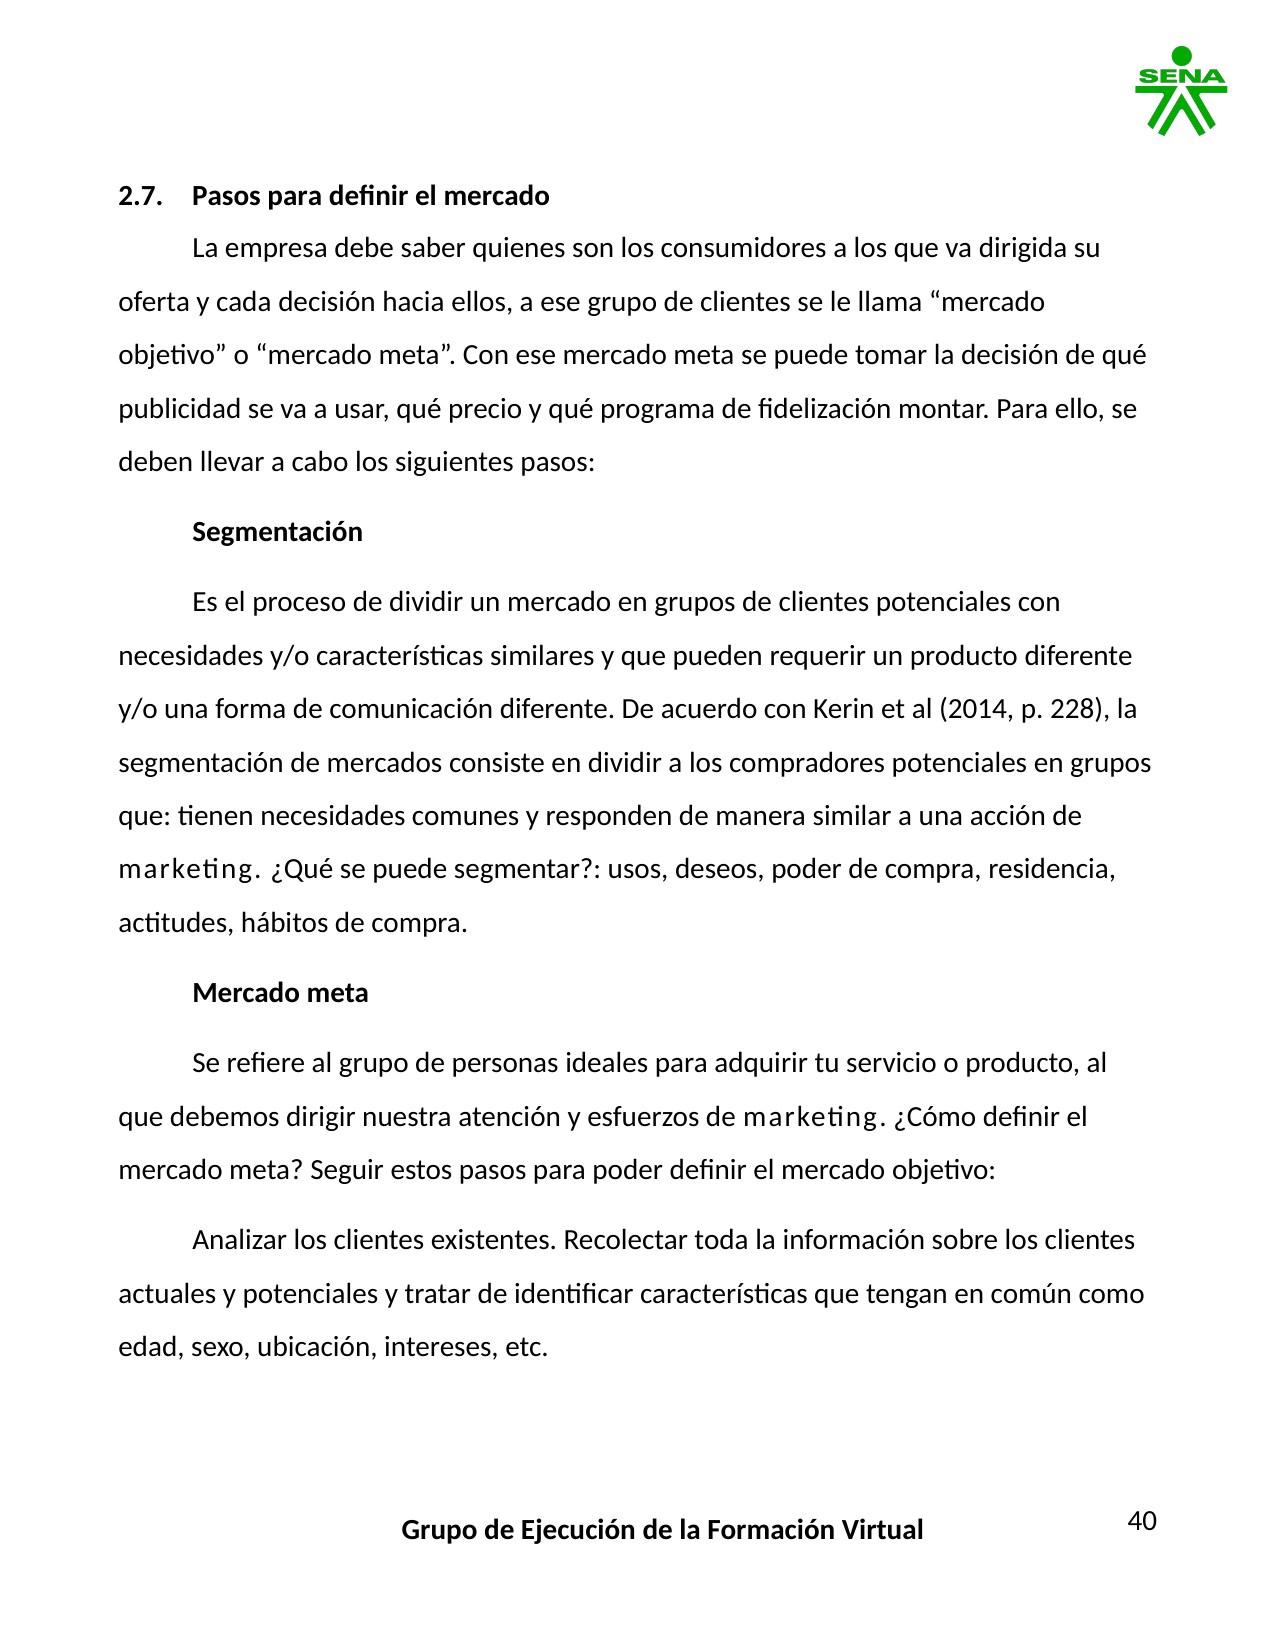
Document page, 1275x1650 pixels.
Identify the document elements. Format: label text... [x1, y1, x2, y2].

subtitle Pasos para definir el mercado [118, 177, 1157, 213]
text Se refiere al grupo de personas ideales para adquirir tu servicio o producto, al que debemos dirigir nuestra atención y esfuerzos de marketing. ¿Cómo definir el mercado meta? Seguir estos pasos para poder definir el mercado objetivo: [118, 1044, 1157, 1187]
text Analizar los clientes existentes. Recolectar toda la información sobre los clientes actuales y potenciales y tratar de identificar características que tengan en común como edad, sexo, ubicación, intereses, etc. [118, 1221, 1157, 1364]
text Mercado meta [118, 974, 1157, 1010]
picture [1135, 46, 1228, 136]
text Segmentación [118, 513, 1157, 549]
text La empresa debe saber quienes son los consumidores a los que va dirigida su oferta y cada decisión hacia ellos, a ese grupo de clientes se le llama “mercado objetivo” o “mercado meta”. Con ese mercado meta se puede tomar la decisión de qué publicidad se va a usar, qué precio y qué programa de fidelización montar. Para ello, se deben llevar a cabo los siguientes pasos: [118, 229, 1157, 479]
text Es el proceso de dividir un mercado en grupos de clientes potenciales con necesidades y/o características similares y que pueden requerir un producto diferente y/o una forma de comunicación diferente. De acuerdo con Kerin et al (2014, p. 228), la segmentación de mercados consiste en dividir a los compradores potenciales en grupos que: tienen necesidades comunes y responden de manera similar a una acción de marketing. ¿Qué se puede segmentar?: usos, deseos, poder de compra, residencia, actitudes, hábitos de compra. [118, 583, 1157, 940]
